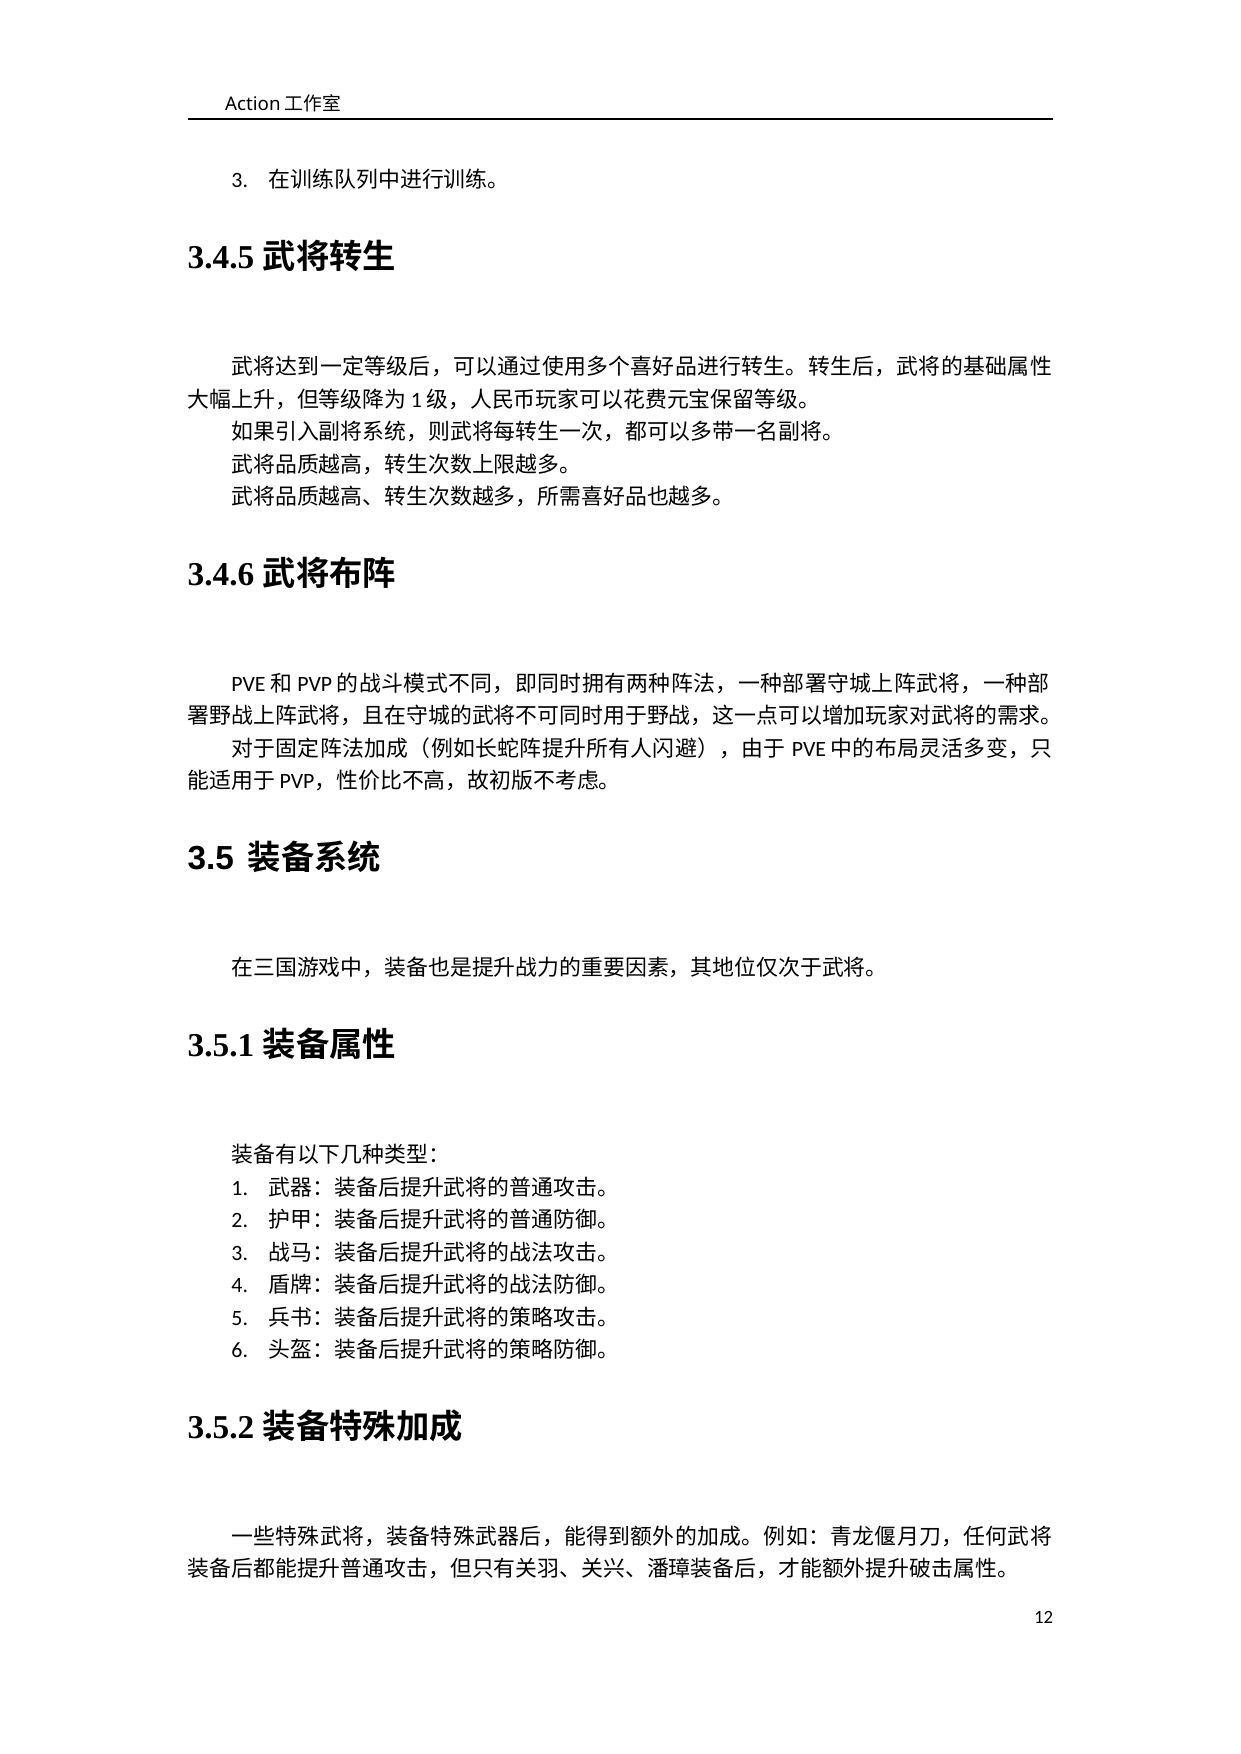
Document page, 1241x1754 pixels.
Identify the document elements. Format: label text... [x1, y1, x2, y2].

list 头盔：装备后提升武将的策略防御。 [231, 1332, 1053, 1364]
subtitle 装备属性 [187, 1009, 1053, 1074]
subtitle 装备特殊加成 [187, 1391, 1053, 1456]
text 武将品质越高、转生次数越多，所需喜好品也越多。 [187, 479, 1053, 511]
text 一些特殊武将，装备特殊武器后，能得到额外的加成。例如：青龙偃月刀，任何武将装备后都能提升普通攻击，但只有关羽、关兴、潘璋装备后，才能额外提升破击属性。 [187, 1518, 1053, 1583]
text 如果引入副将系统，则武将每转生一次，都可以多带一名副将。 [187, 414, 1053, 446]
list 盾牌：装备后提升武将的战法防御。 [231, 1267, 1053, 1299]
subtitle 武将转生 [187, 222, 1053, 287]
list 兵书：装备后提升武将的策略攻击。 [231, 1299, 1053, 1332]
subtitle 武将布阵 [187, 538, 1053, 603]
text 对于固定阵法加成（例如长蛇阵提升所有人闪避），由于PVE中的布局灵活多变，只能适用于PVP，性价比不高，故初版不考虑。 [187, 731, 1053, 796]
text 武将达到一定等级后，可以通过使用多个喜好品进行转生。转生后，武将的基础属性大幅上升，但等级降为1级，人民币玩家可以花费元宝保留等级。 [187, 349, 1053, 414]
subtitle 装备系统 [187, 823, 1053, 888]
list 武器：装备后提升武将的普通攻击。 [231, 1169, 1053, 1202]
text 武将品质越高，转生次数上限越多。 [187, 446, 1053, 479]
text 在三国游戏中，装备也是提升战力的重要因素，其地位仅次于武将。 [187, 950, 1053, 982]
list 护甲：装备后提升武将的普通防御。 [231, 1202, 1053, 1234]
text 装备有以下几种类型： [187, 1137, 1053, 1169]
list 在训练队列中进行训练。 [231, 162, 1053, 194]
list 战马：装备后提升武将的战法攻击。 [231, 1234, 1053, 1267]
text PVE和PVP的战斗模式不同，即同时拥有两种阵法，一种部署守城上阵武将，一种部署野战上阵武将，且在守城的武将不可同时用于野战，这一点可以增加玩家对武将的需求。 [187, 666, 1053, 731]
